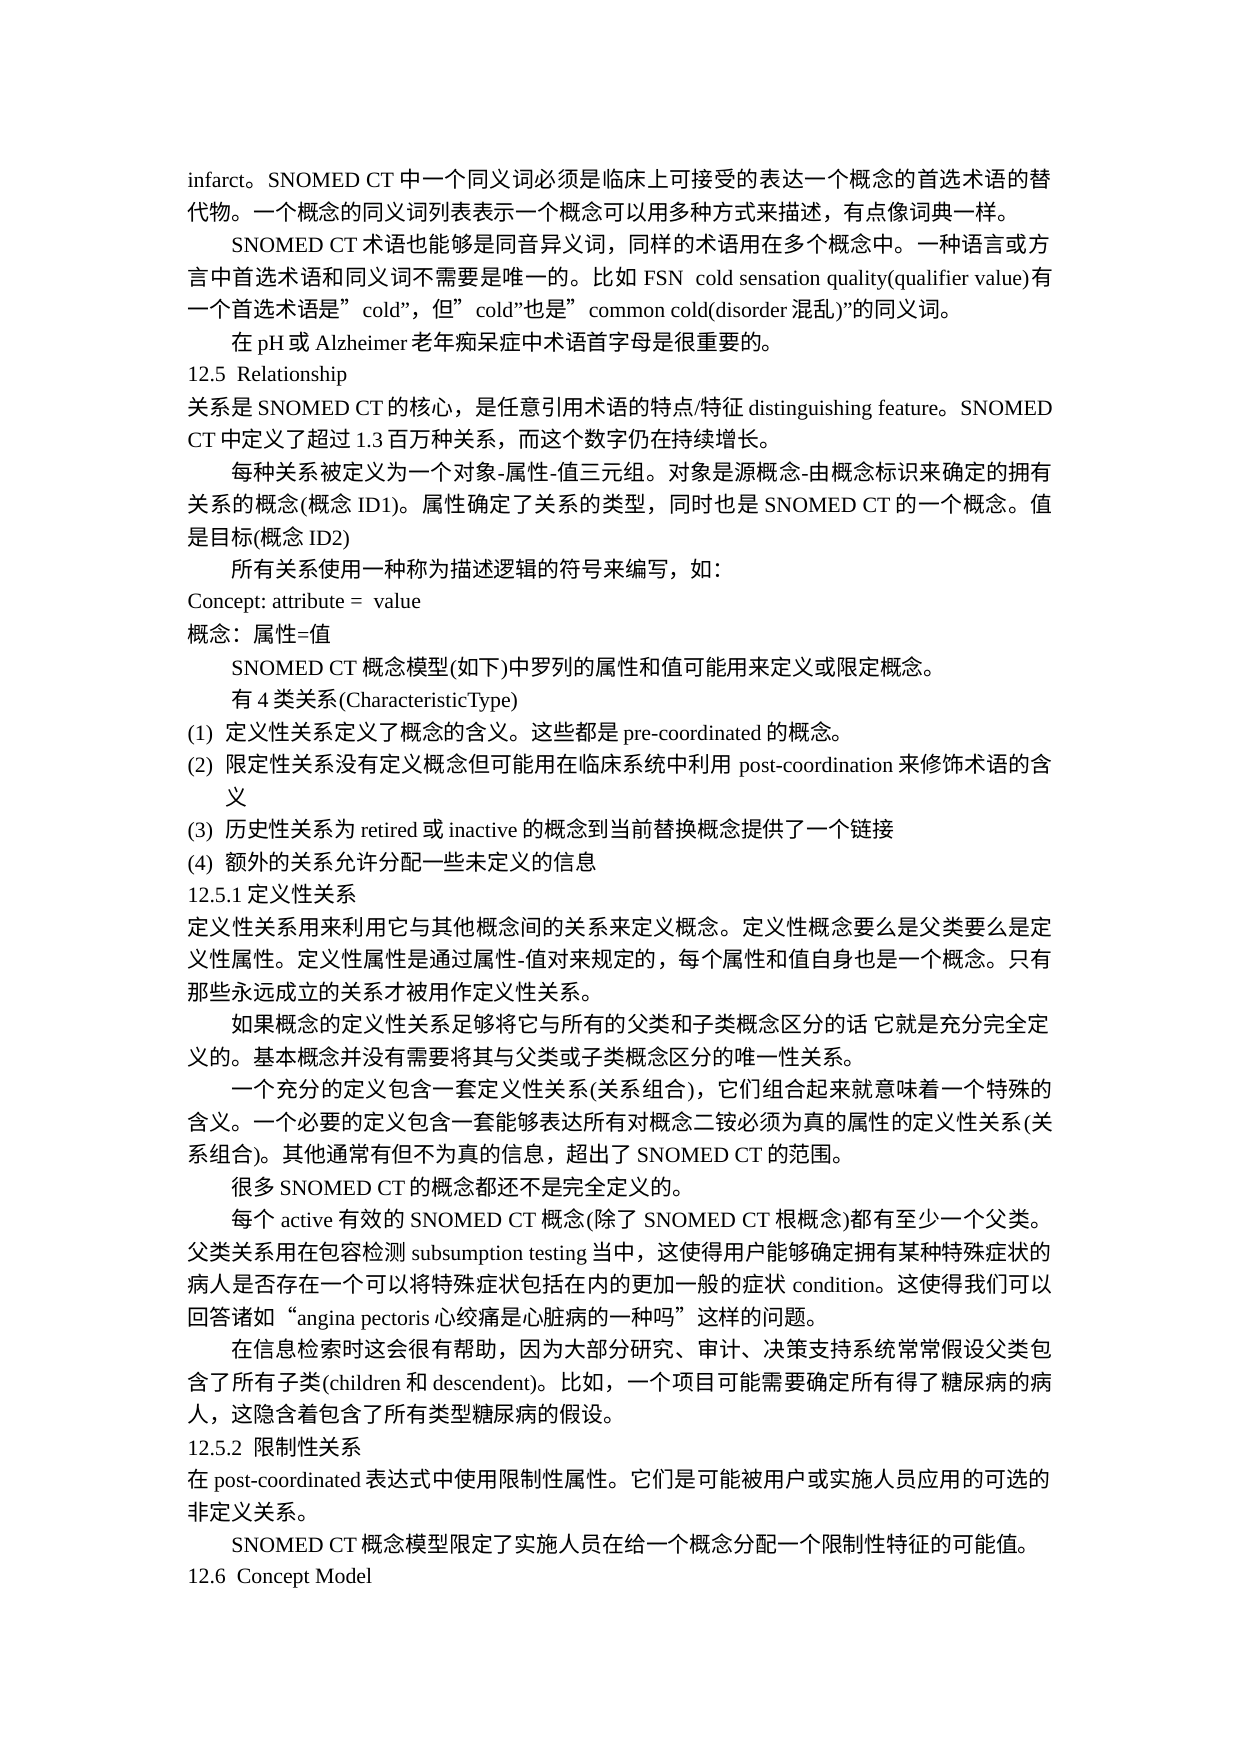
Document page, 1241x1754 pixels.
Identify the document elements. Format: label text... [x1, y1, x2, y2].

text 如果概念的定义性关系足够将它与所有的父类和子类概念区分的话 它就是充分完全定义的。基本概念并没有需要将其与父类或子类概念区分的唯一性关系。 [187, 1007, 1053, 1072]
text 有4类关系(CharacteristicType) [187, 682, 1053, 714]
list 额外的关系允许分配一些未定义的信息 [187, 844, 1053, 877]
text 12.5.1 定义性关系 [187, 877, 1053, 909]
text SNOMED CT 概念模型(如下)中罗列的属性和值可能用来定义或限定概念。 [187, 649, 1053, 682]
text 在post-coordinated表达式中使用限制性属性。它们是可能被用户或实施人员应用的可选的非定义关系。 [187, 1462, 1053, 1527]
list 历史性关系为retired或inactive的概念到当前替换概念提供了一个链接 [187, 812, 1053, 844]
list 定义性关系定义了概念的含义。这些都是pre-coordinated的概念。 [187, 714, 1053, 747]
text 12.5 Relationship [187, 357, 1053, 389]
text 很多SNOMED CT的概念都还不是完全定义的。 [187, 1169, 1053, 1202]
text 定义性关系用来利用它与其他概念间的关系来定义概念。定义性概念要么是父类要么是定义性属性。定义性属性是通过属性-值对来规定的，每个属性和值自身也是一个概念。只有那些永远成立的关系才被用作定义性关系。 [187, 909, 1053, 1007]
list 限定性关系没有定义概念但可能用在临床系统中利用post-coordination来修饰术语的含义 [187, 747, 1053, 812]
text 一个充分的定义包含一套定义性关系(关系组合)，它们组合起来就意味着一个特殊的含义。一个必要的定义包含一套能够表达所有对概念二铵必须为真的属性的定义性关系(关系组合)。其他通常有但不为真的信息，超出了SNOMED CT的范围。 [187, 1072, 1053, 1169]
text 每种关系被定义为一个对象-属性-值三元组。对象是源概念-由概念标识来确定的拥有关系的概念(概念ID1)。属性确定了关系的类型，同时也是SNOMED CT的一个概念。值是目标(概念ID2) [187, 454, 1053, 552]
text SNOMED CT术语也能够是同音异义词，同样的术语用在多个概念中。一种语言或方言中首选术语和同义词不需要是唯一的。比如FSN cold sensation quality(qualifier value)有一个首选术语是”cold”，但”cold”也是”common cold(disorder混乱)”的同义词。 [187, 227, 1053, 324]
text 12.6 Concept Model [187, 1559, 1053, 1592]
text SNOMED CT概念模型限定了实施人员在给一个概念分配一个限制性特征的可能值。 [187, 1527, 1053, 1559]
text Concept: attribute = value [187, 584, 1053, 617]
text 12.5.2 限制性关系 [187, 1429, 1053, 1462]
text 所有关系使用一种称为描述逻辑的符号来编写，如： [187, 552, 1053, 584]
text 每个active有效的SNOMED CT概念(除了SNOMED CT根概念)都有至少一个父类。父类关系用在包容检测subsumption testing当中，这使得用户能够确定拥有某种特殊症状的病人是否存在一个可以将特殊症状包括在内的更加一般的症状condition。这使得我们可以回答诸如“angina pectoris心绞痛是心脏病的一种吗”这样的问题。 [187, 1202, 1053, 1332]
text 关系是SNOMED CT的核心，是任意引用术语的特点/特征distinguishing feature。SNOMED CT中定义了超过1.3百万种关系，而这个数字仍在持续增长。 [187, 389, 1053, 454]
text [187, 162, 1053, 227]
text 概念：属性=值 [187, 617, 1053, 649]
text 在pH或Alzheimer老年痴呆症中术语首字母是很重要的。 [187, 324, 1053, 357]
text 在信息检索时这会很有帮助，因为大部分研究、审计、决策支持系统常常假设父类包含了所有子类(children和descendent)。比如，一个项目可能需要确定所有得了糖尿病的病人，这隐含着包含了所有类型糖尿病的假设。 [187, 1332, 1053, 1429]
